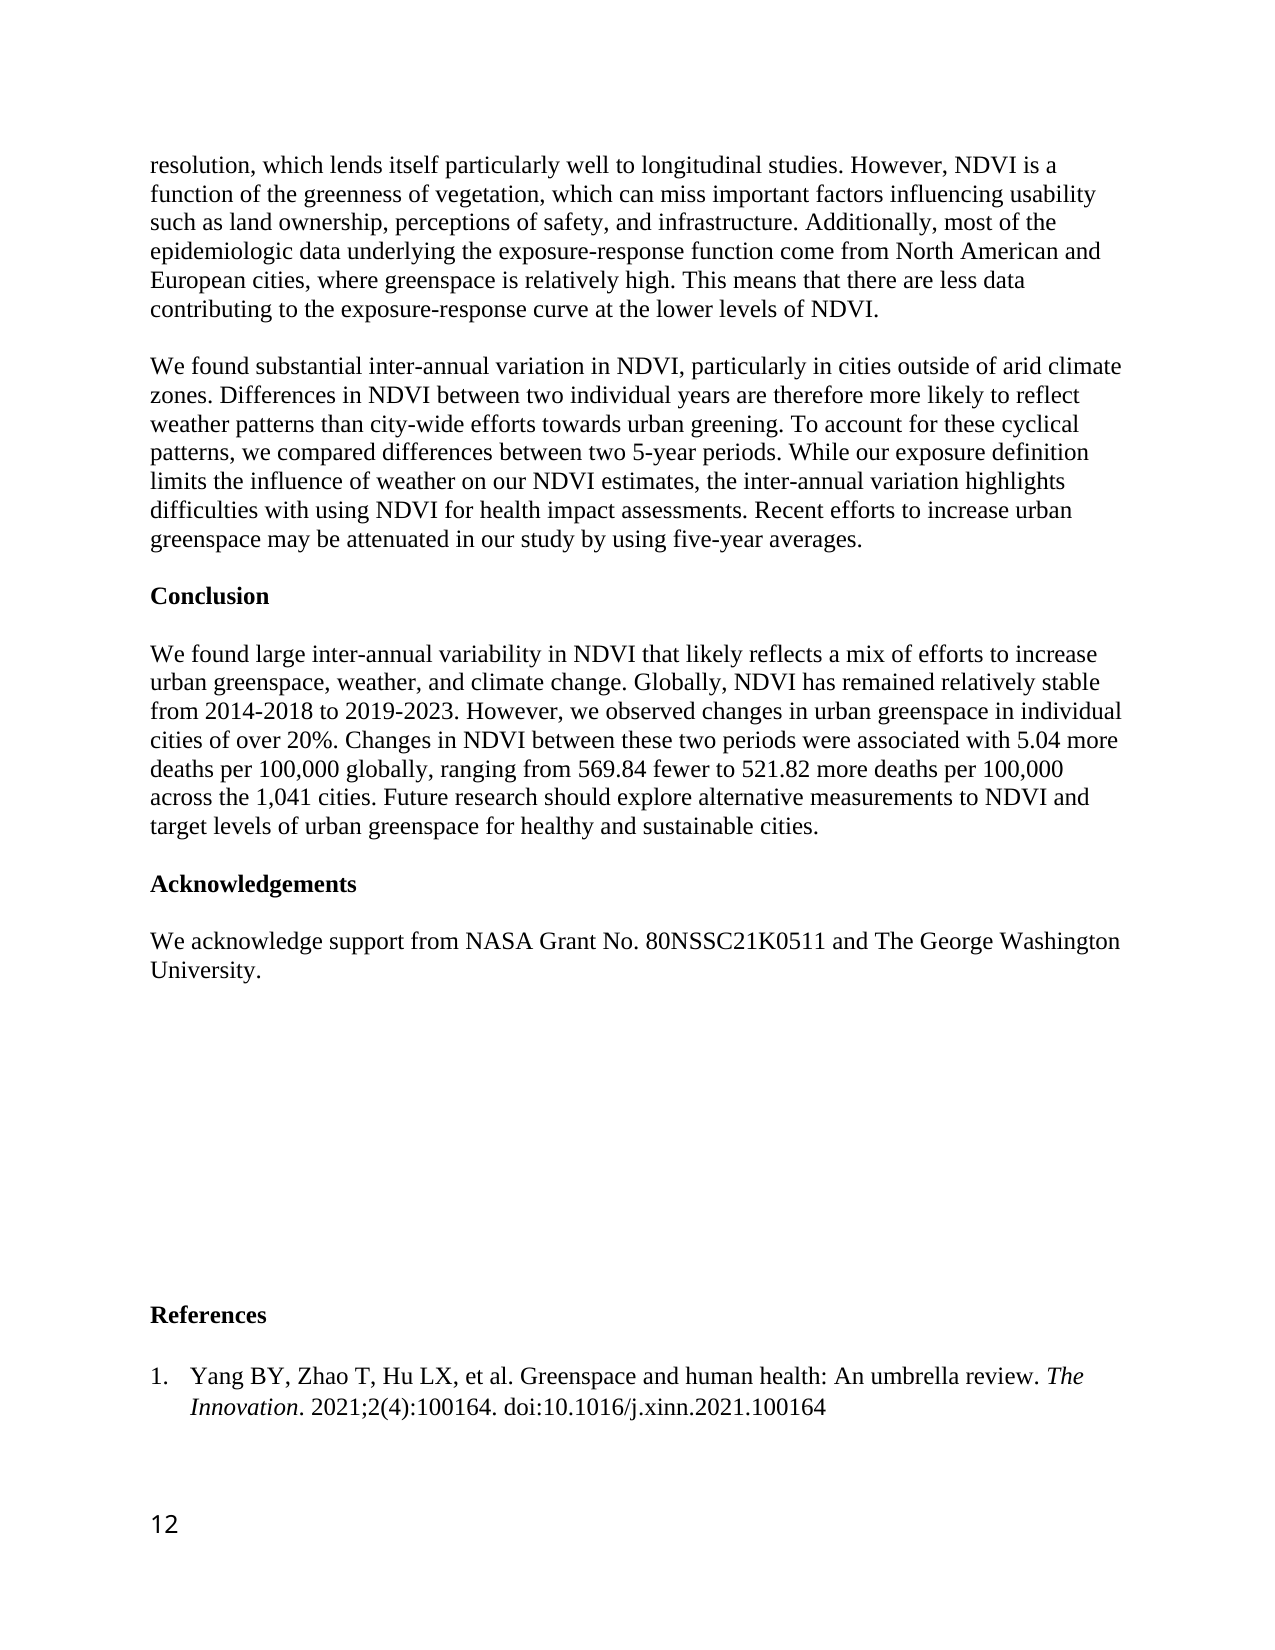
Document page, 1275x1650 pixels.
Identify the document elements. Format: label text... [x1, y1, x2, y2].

text We found substantial inter-annual variation in NDVI, particularly in cities outside of arid climate zones. Differences in NDVI between two individual years are therefore more likely to reflect weather patterns than city-wide efforts towards urban greening. To account for these cyclical patterns, we compared differences between two 5-year periods. While our exposure definition limits the influence of weather on our NDVI estimates, the inter-annual variation highlights difficulties with using NDVI for health impact assessments. Recent efforts to increase urban greenspace may be attenuated in our study by using five-year averages. [150, 351, 1125, 552]
text References [150, 1300, 1125, 1329]
text Acknowledgements [150, 869, 1125, 897]
text We found large inter-annual variability in NDVI that likely reflects a mix of efforts to increase urban greenspace, weather, and climate change. Globally, NDVI has remained relatively stable from 2014-2018 to 2019-2023. However, we observed changes in urban greenspace in individual cities of over 20%. Changes in NDVI between these two periods were associated with 5.04 more deaths per 100,000 globally, ranging from 569.84 fewer to 521.82 more deaths per 100,000 across the 1,041 cities. Future research should explore alternative measurements to NDVI and target levels of urban greenspace for healthy and sustainable cities. [150, 639, 1125, 840]
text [150, 150, 1125, 322]
text Conclusion [150, 581, 1125, 610]
text 1. Yang BY, Zhao T, Hu LX, et al. Greenspace and human health: An umbrella review. The Innovation. 2021;2(4):100164. doi:10.1016/j.xinn.2021.100164 [150, 1357, 1125, 1420]
text We acknowledge support from NASA Grant No. 80NSSC21K0511 and The George Washington University. [150, 926, 1125, 984]
